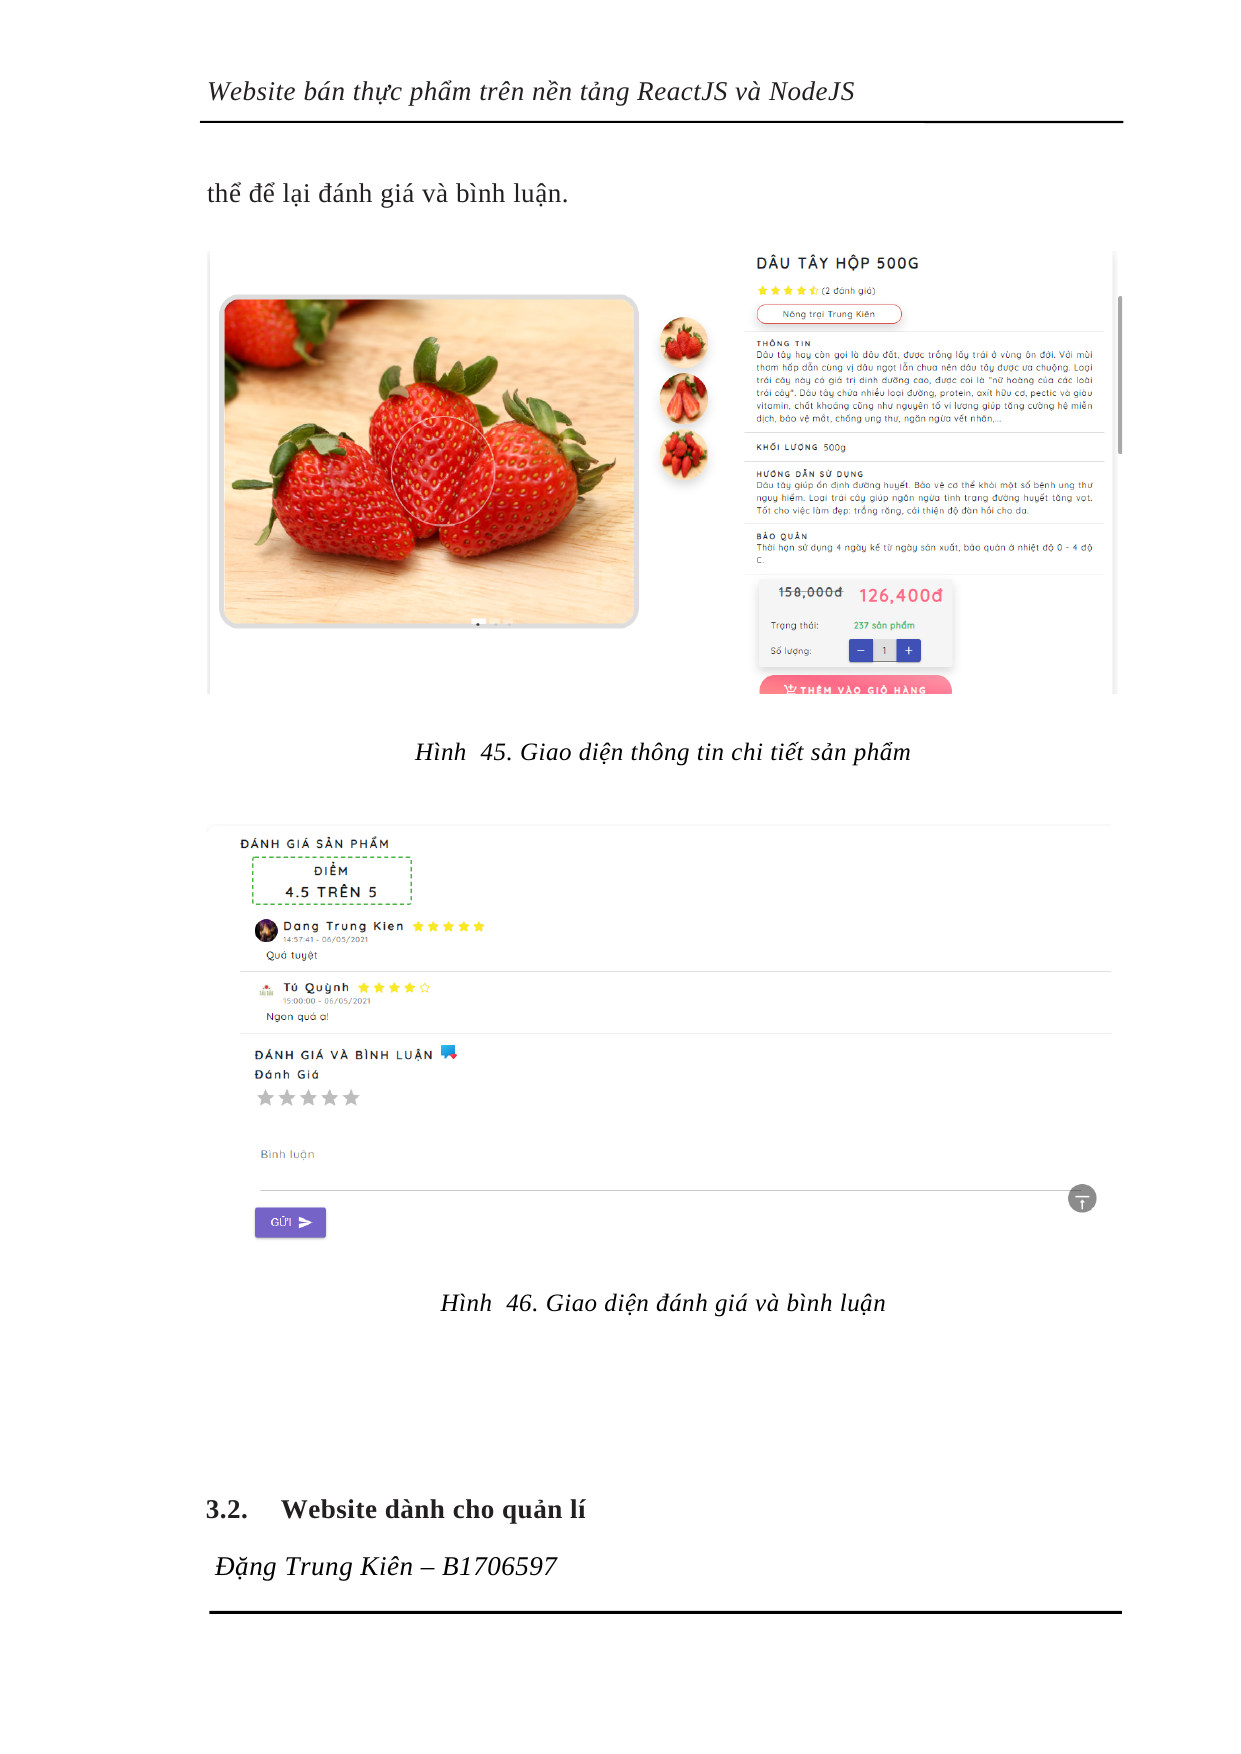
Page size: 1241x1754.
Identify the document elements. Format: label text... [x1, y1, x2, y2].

picture [206, 251, 1123, 694]
picture [206, 824, 1112, 1245]
text Hình 45. Giao diện thông tin chi tiết sản phẩm [207, 737, 1122, 766]
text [207, 177, 1122, 208]
text Hình 46. Giao diện đánh giá và bình luận [207, 1288, 1122, 1317]
list Website dành cho quản lí [206, 1493, 1122, 1524]
